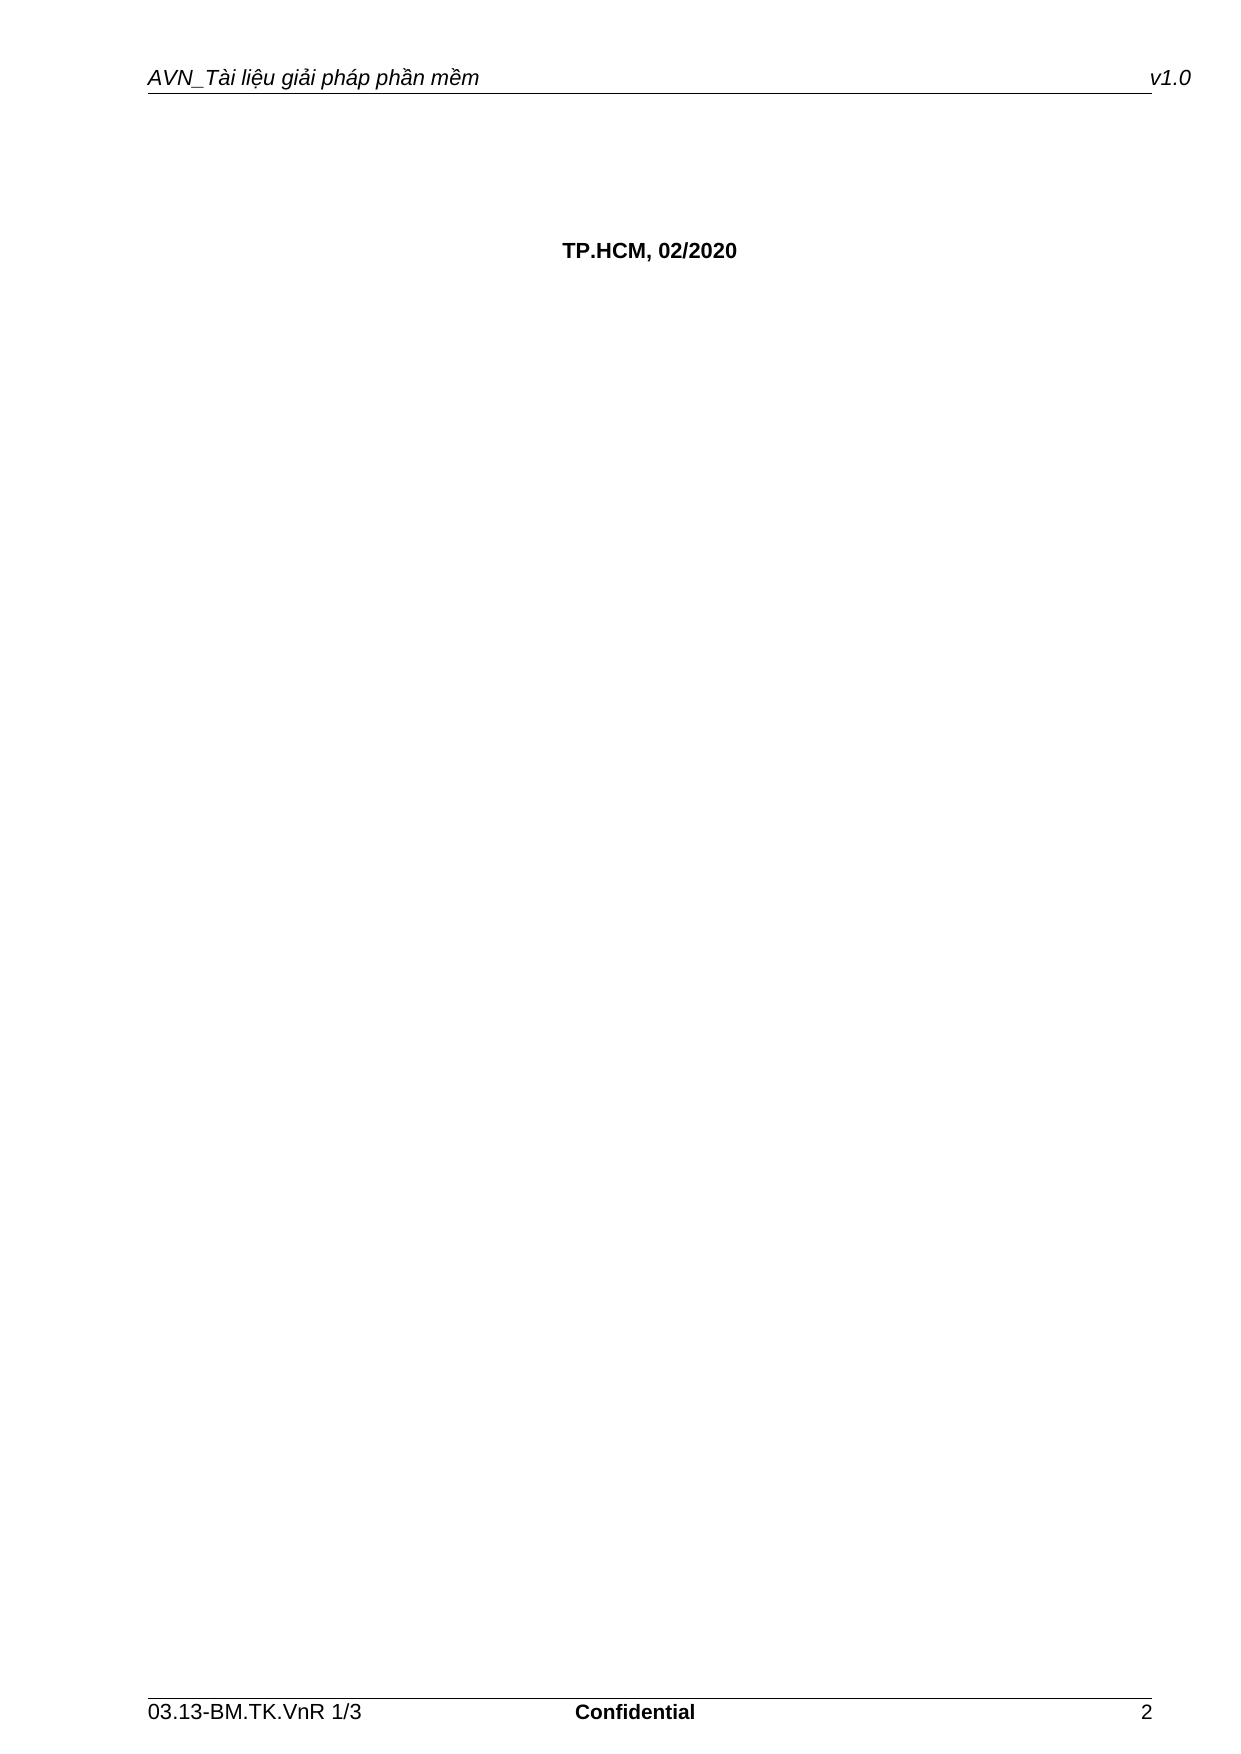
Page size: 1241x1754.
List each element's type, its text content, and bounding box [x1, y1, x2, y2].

text TP.HCM, 02/2020Bảng ghi nhận thay đổi [148, 238, 1152, 263]
